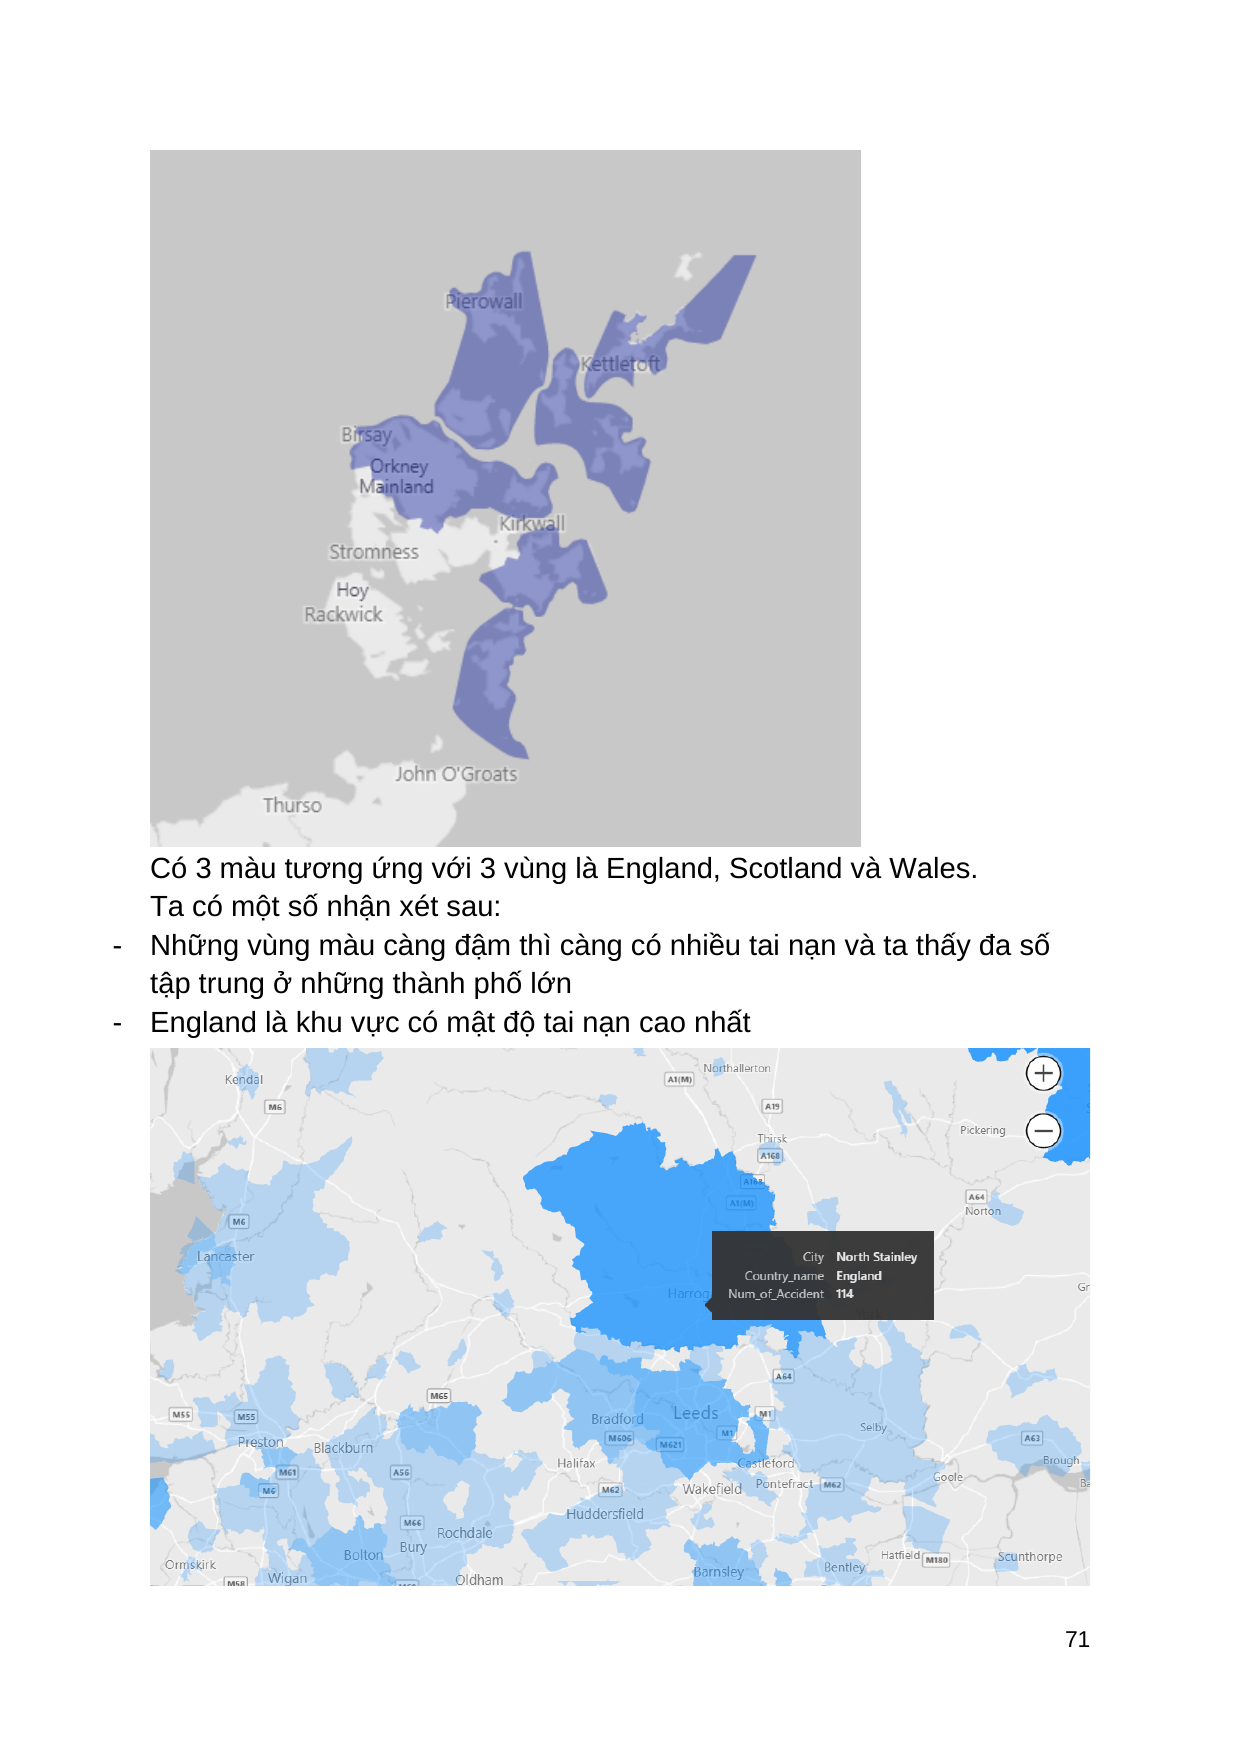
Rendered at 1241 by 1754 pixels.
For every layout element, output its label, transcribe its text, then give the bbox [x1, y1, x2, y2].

text Ta có một số nhận xét sau: [150, 889, 1090, 923]
picture [150, 150, 861, 847]
list Những vùng màu càng đậm thì càng có nhiều tai nạn và ta thấy đa số tập trung ở những thành phố lớn [112, 928, 1090, 1000]
picture [150, 1043, 1091, 1586]
list England là khu vực có mật độ tai nạn cao nhất [112, 1005, 1090, 1038]
text Có 3 màu tương ứng với 3 vùng là England, Scotland và Wales. [150, 851, 1090, 884]
